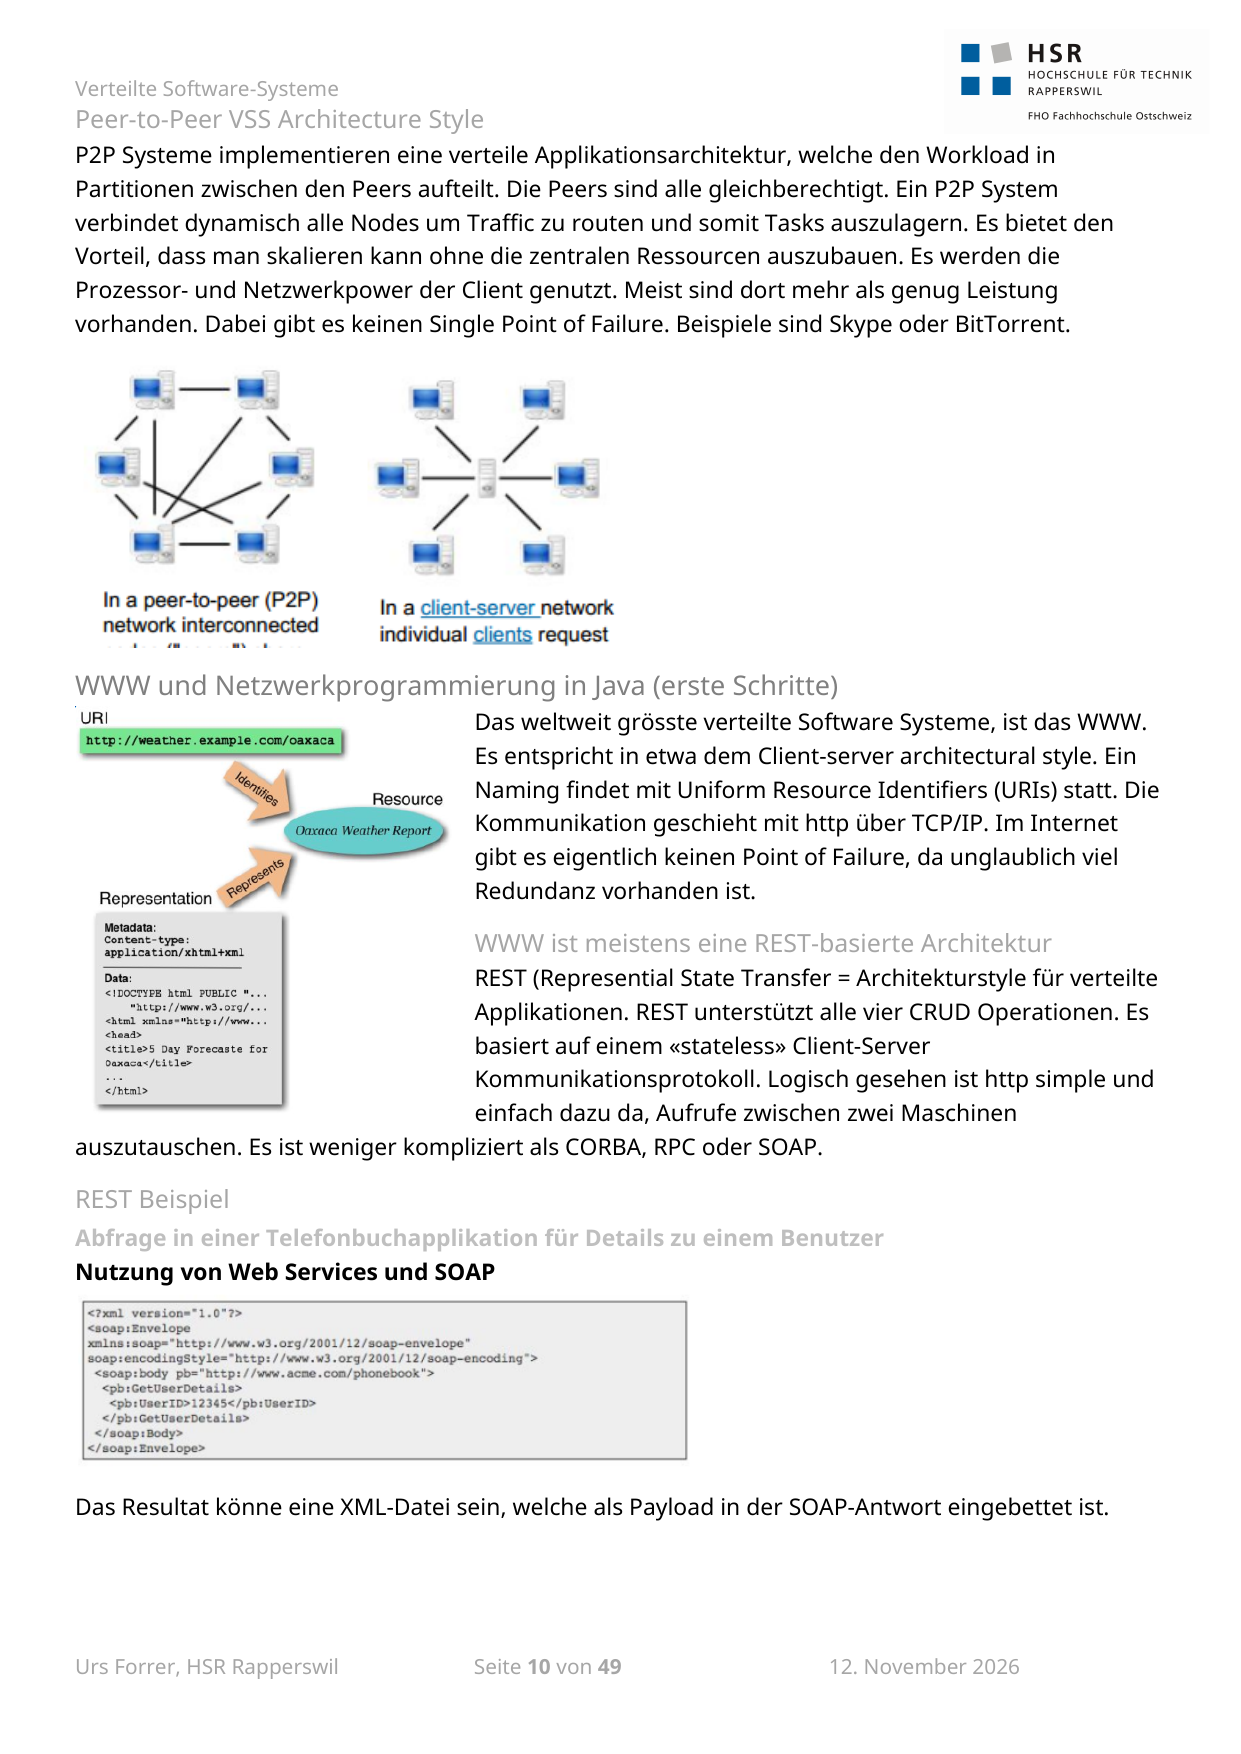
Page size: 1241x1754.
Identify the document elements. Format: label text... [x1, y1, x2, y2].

subtitle Peer-to-Peer VSS Architecture Style [75, 102, 1165, 136]
picture [75, 358, 352, 648]
text P2P Systeme implementieren eine verteile Applikationsarchitektur, welche den Workload in Partitionen zwischen den Peers aufteilt. Die Peers sind alle gleichberechtigt. Ein P2P System verbindet dynamisch alle Nodes um Traffic zu routen und somit Tasks auszulagern. Es bietet den Vorteil, dass man skalieren kann ohne die zentralen Ressourcen auszubauen. Es werden die Prozessor- und Netzwerkpower der Client genutzt. Meist sind dort mehr als genug Leistung vorhanden. Dabei gibt es keinen Single Point of Failure. Beispiele sind Skype oder BitTorrent. [75, 139, 1165, 339]
picture [357, 369, 647, 648]
picture [943, 29, 1210, 134]
text Das weltweit grösste verteilte Software Systeme, ist das WWW. Es entspricht in etwa dem Client-server architectural style. Ein Naming findet mit Uniform Resource Identifiers (URIs) statt. Die Kommunikation geschieht mit http über TCP/IP. Im Internet gibt es eigentlich keinen Point of Failure, da unglaublich viel Redundanz vorhanden ist. [456, 706, 1165, 906]
picture [75, 706, 456, 1119]
picture [75, 1289, 698, 1472]
subtitle Abfrage in einer Telefonbuchapplikation für Details zu einem Benutzer [75, 1222, 1165, 1253]
subtitle WWW und Netzwerkprogrammierung in Java (erste Schritte) [75, 666, 1165, 703]
text Das Resultat könne eine XML-Datei sein, welche als Payload in der SOAP-Antwort eingebettet ist. [75, 1491, 1165, 1522]
subtitle REST Beispiel [75, 1181, 1165, 1215]
subtitle WWW ist meistens eine REST-basierte Architektur [456, 925, 1165, 959]
text REST (Represential State Transfer = Architekturstyle für verteilte Applikationen. REST unterstützt alle vier CRUD Operationen. Es basiert auf einem «stateless» Client-Server Kommunikationsprotokoll. Logisch gesehen ist http simple und einfach dazu da, Aufrufe zwischen zwei Maschinen auszutauschen. Es ist weniger kompliziert als CORBA, RPC oder SOAP. [75, 962, 1165, 1162]
